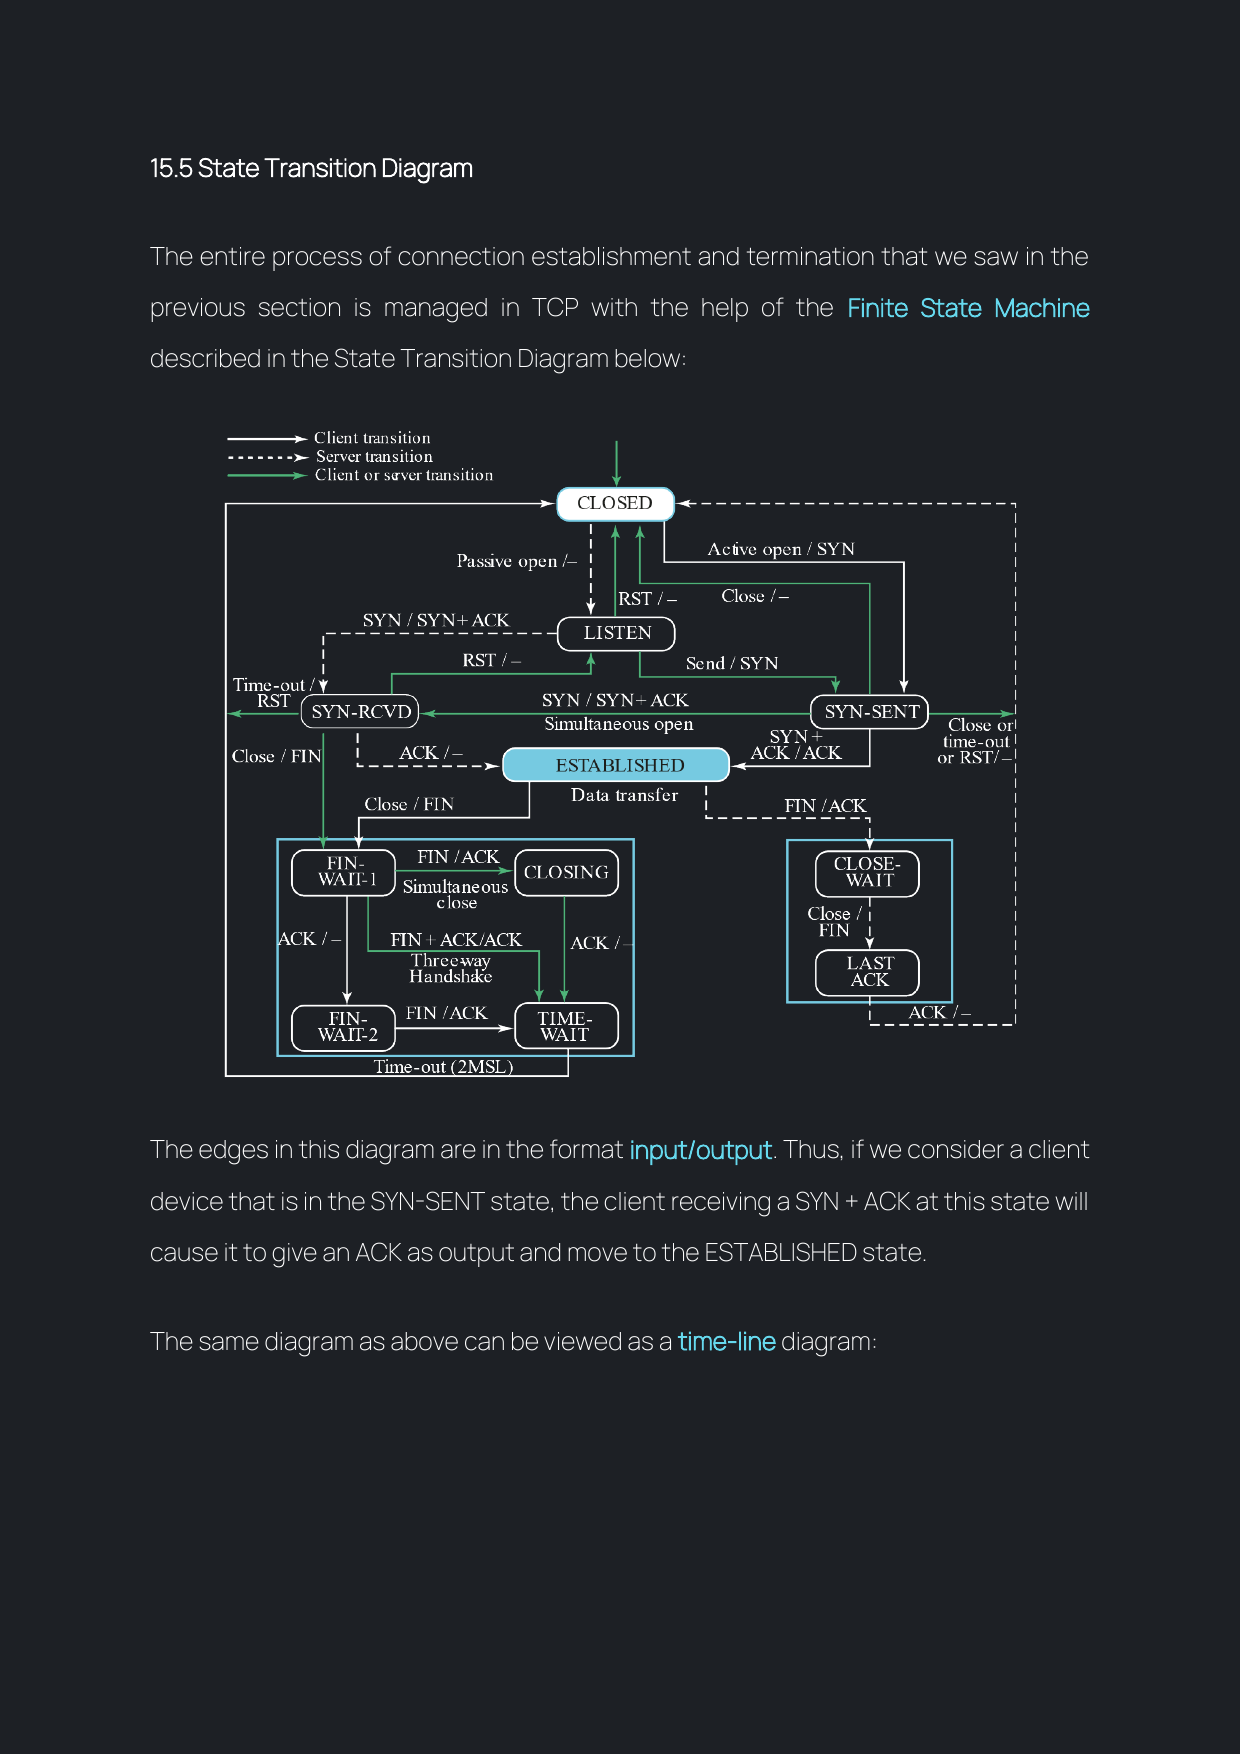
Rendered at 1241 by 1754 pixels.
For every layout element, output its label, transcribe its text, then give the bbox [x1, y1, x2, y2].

picture [224, 430, 1017, 1078]
text The same diagram as above can be viewed as a time-line diagram: [150, 1323, 1090, 1357]
text The entire process of connection establishment and termination that we saw in the previous section is managed in TCP with the help of the Finite State Machine described in the State Transition Diagram below: [150, 239, 1090, 375]
subtitle 15.5 State Transition Diagram [150, 150, 1090, 184]
text The edges in this diagram are in the format input/output. Thus, if we consider a client device that is in the SYN-SENT state, the client receiving a SYN + ACK at this state will cause it to give an ACK as output and move to the ESTABLISHED state. [150, 1132, 1090, 1269]
